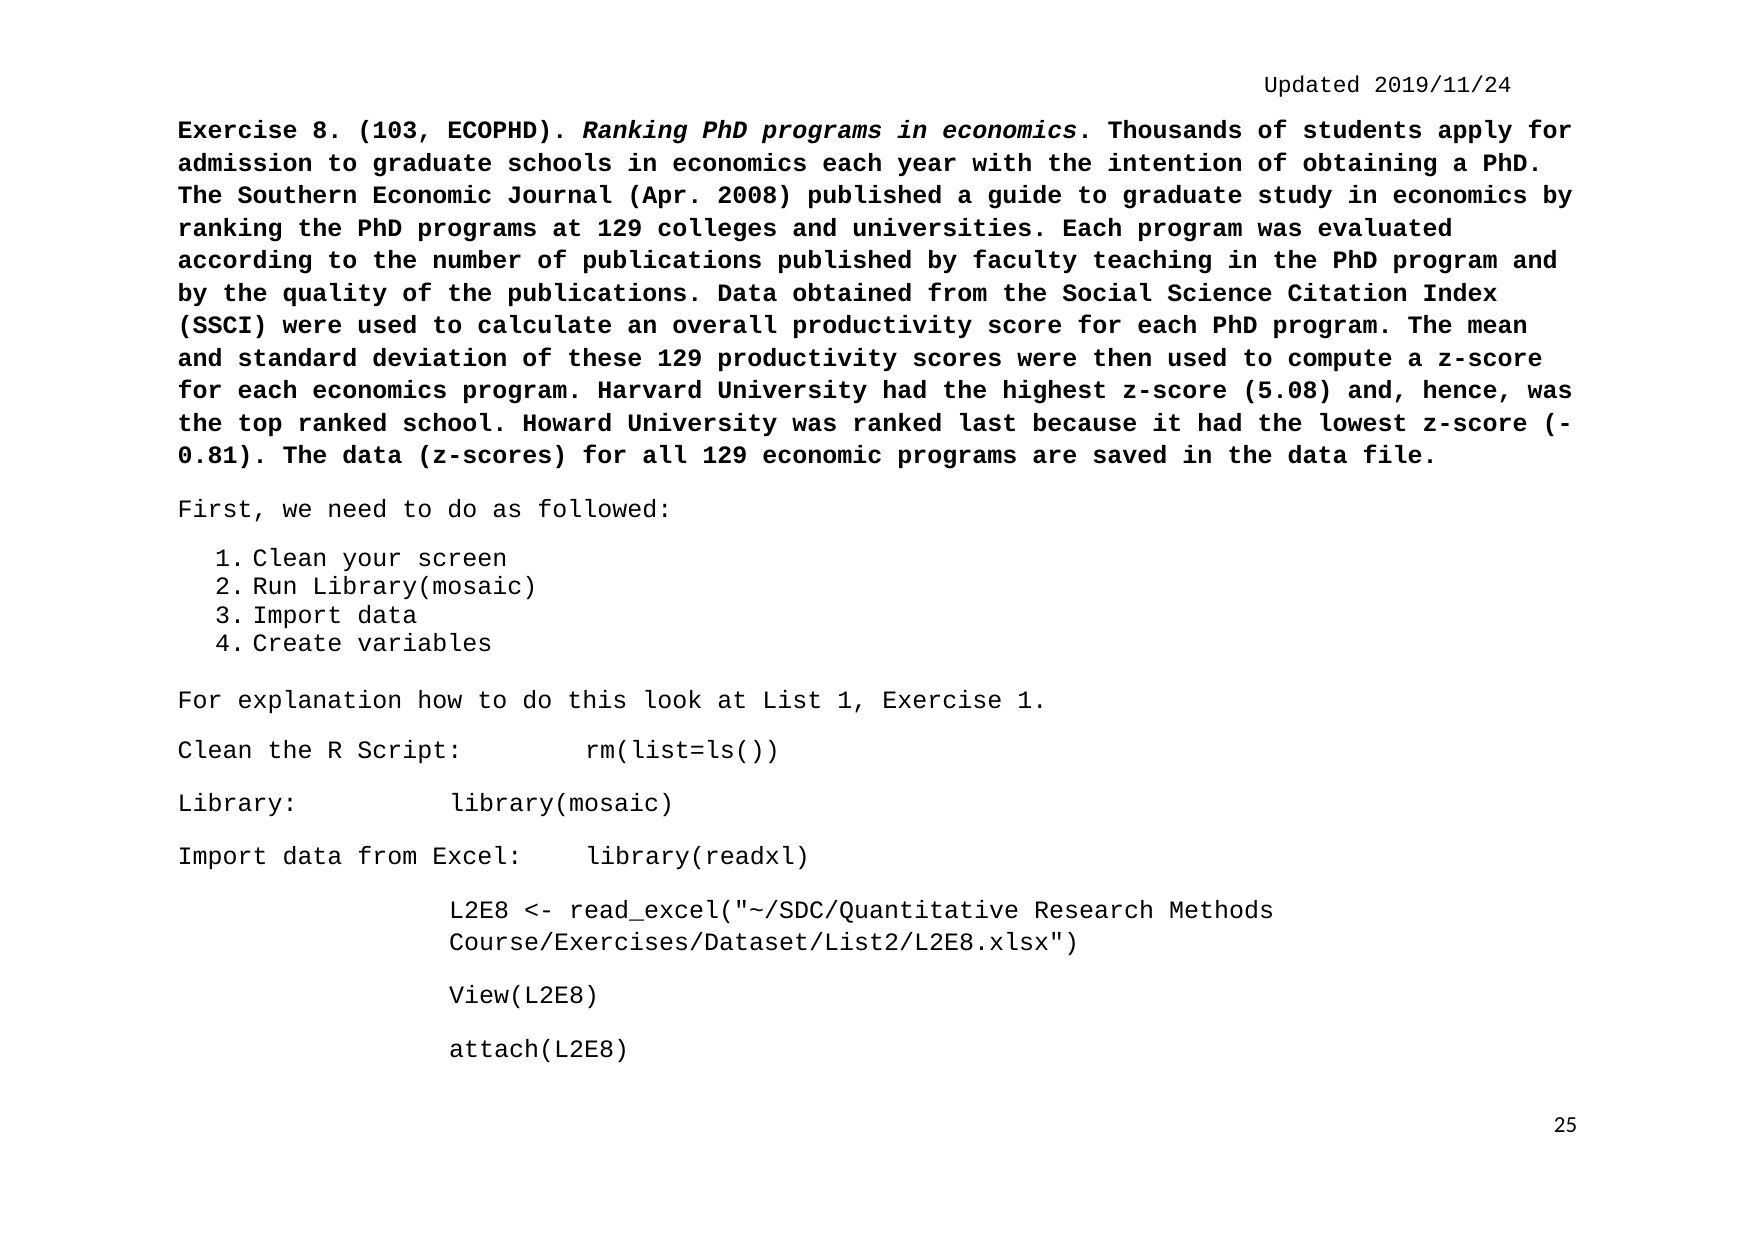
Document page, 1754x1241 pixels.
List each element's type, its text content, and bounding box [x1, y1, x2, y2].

text Import data from Excel: library(readxl) [177, 844, 1577, 872]
list Create variables [215, 631, 1577, 659]
text Clean the R Script: rm(list=ls()) [177, 737, 1577, 766]
list Run Library(mosaic) [215, 574, 1577, 602]
text First, we need to do as followed: [177, 496, 1577, 525]
text attach(L2E8) [449, 1036, 1577, 1065]
text View(L2E8) [449, 983, 1577, 1011]
list Import data [215, 602, 1577, 631]
text Exercise 8. (103, ECOPHD). Ranking PhD programs in economics. Thousands of students apply for admission to graduate schools in economics each year with the intention of obtaining a PhD. The Southern Economic Journal (Apr. 2008) published a guide to graduate study in economics by ranking the PhD programs at 129 colleges and universities. Each program was evaluated according to the number of publications published by faculty teaching in the PhD program and by the quality of the publications. Data obtained from the Social Science Citation Index (SSCI) were used to calculate an overall productivity score for each PhD program. The mean and standard deviation of these 129 productivity scores were then used to compute a z-score for each economics program. Harvard University had the highest z-score (5.08) and, hence, was the top ranked school. Howard University was ranked last because it had the lowest z-score (-0.81). The data (z-scores) for all 129 economic programs are saved in the data file. [177, 118, 1577, 471]
text Library: library(mosaic) [177, 791, 1577, 819]
list Clean your screen [215, 546, 1577, 574]
text L2E8 <- read_excel("~/SDC/Quantitative Research Methods Course/Exercises/Dataset/List2/L2E8.xlsx") [449, 897, 1577, 958]
text For explanation how to do this look at List 1, Exercise 1. [177, 688, 1577, 716]
